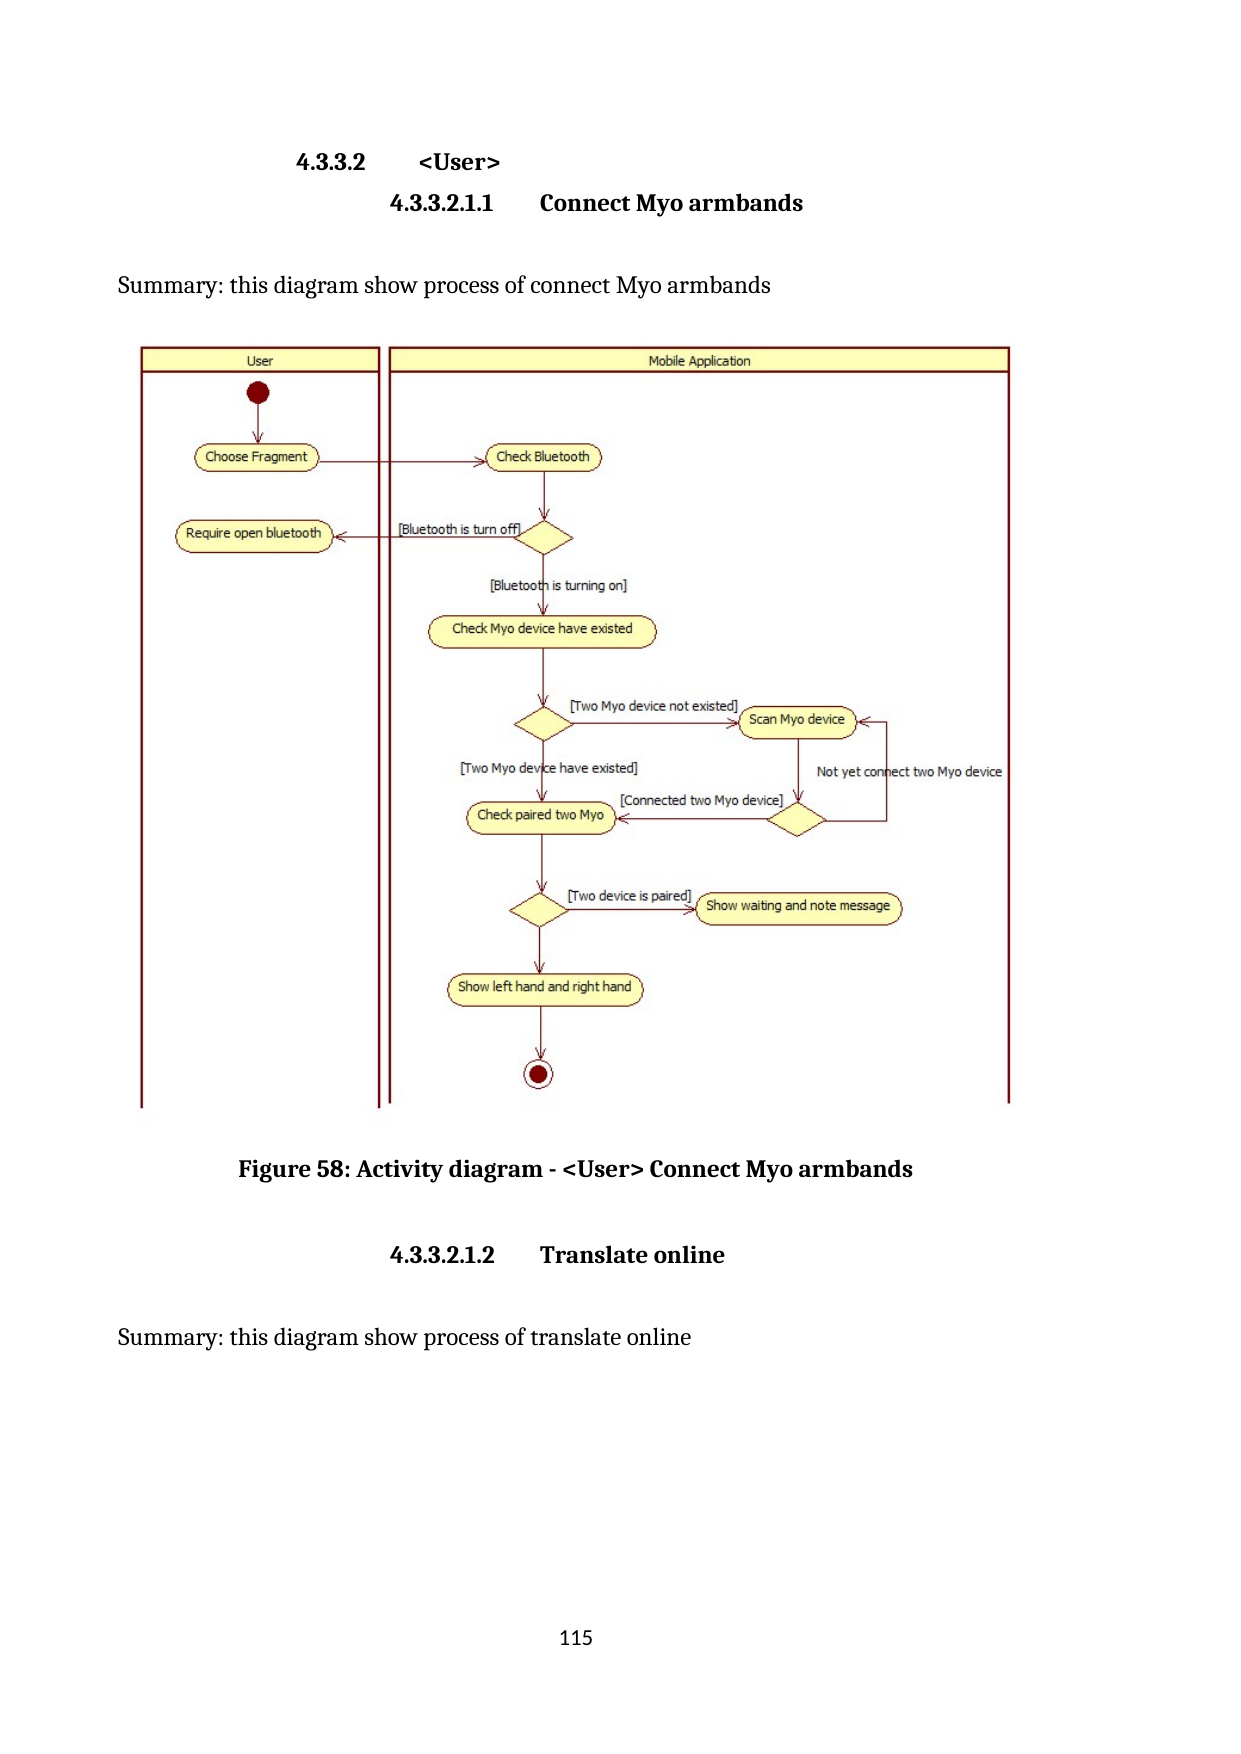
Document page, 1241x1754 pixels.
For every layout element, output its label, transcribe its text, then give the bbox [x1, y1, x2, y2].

subtitle <User> [296, 148, 1033, 176]
picture [118, 324, 1034, 1131]
text Summary: this diagram show process of translate online [118, 1323, 1033, 1352]
subtitle Translate online [390, 1241, 1033, 1270]
text Summary: this diagram show process of connect Myo armbands [118, 271, 1033, 299]
text Figure 58: Activity diagram - <User> Connect Myo armbands [118, 1155, 1033, 1184]
subtitle Connect Myo armbands [390, 189, 1033, 218]
